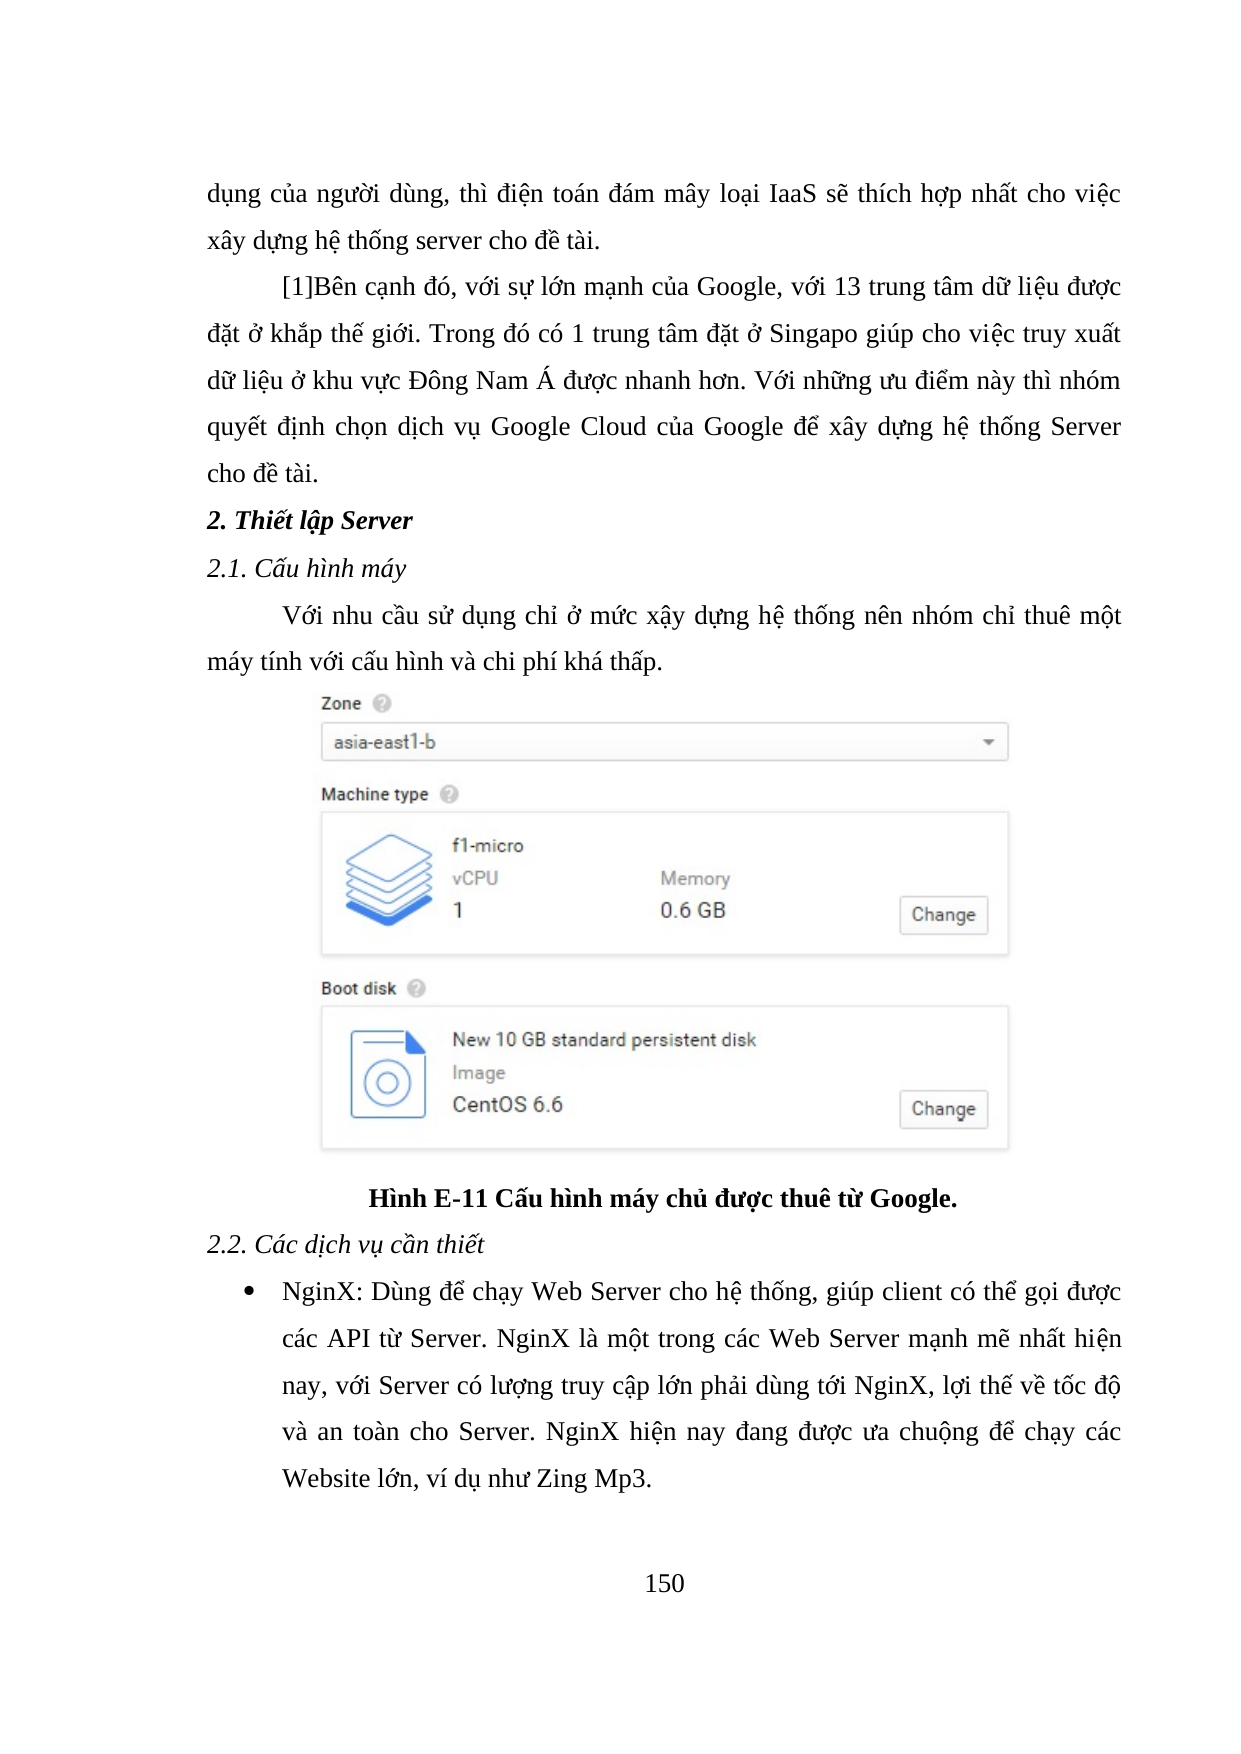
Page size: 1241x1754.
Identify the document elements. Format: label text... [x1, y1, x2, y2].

text 2.1. Cấu hình máy [207, 552, 1122, 583]
text 2.2. Các dịch vụ cần thiết [207, 1229, 1122, 1260]
picture [312, 692, 1017, 1167]
list NginX: Dùng để chạy Web Server cho hệ thống, giúp client có thể gọi được các API từ Server. NginX là một trong các Web Server mạnh mẽ nhất hiện nay, với Server có lượng truy cập lớn phải dùng tới NginX, lợi thế về tốc độ và an toàn cho Server. NginX hiện nay đang được ưa chuộng để chạy các Website lớn, ví dụ như Zing Mp3. [244, 1275, 1122, 1493]
text [1]Bên cạnh đó, với sự lớn mạnh của Google, với 13 trung tâm dữ liệu được đặt ở khắp thế giới. Trong đó có 1 trung tâm đặt ở Singapo giúp cho việc truy xuất dữ liệu ở khu vực Đông Nam Á được nhanh hơn. Với những ưu điểm này thì nhóm quyết định chọn dịch vụ Google Cloud của Google để xây dựng hệ thống Server cho đề tài. [207, 271, 1122, 488]
text 2. Thiết lập Server [207, 504, 1122, 535]
text Với nhu cầu sử dụng chỉ ở mức xậy dựng hệ thống nên nhóm chỉ thuê một máy tính với cấu hình và chi phí khá thấp. [207, 599, 1122, 677]
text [207, 177, 1122, 255]
